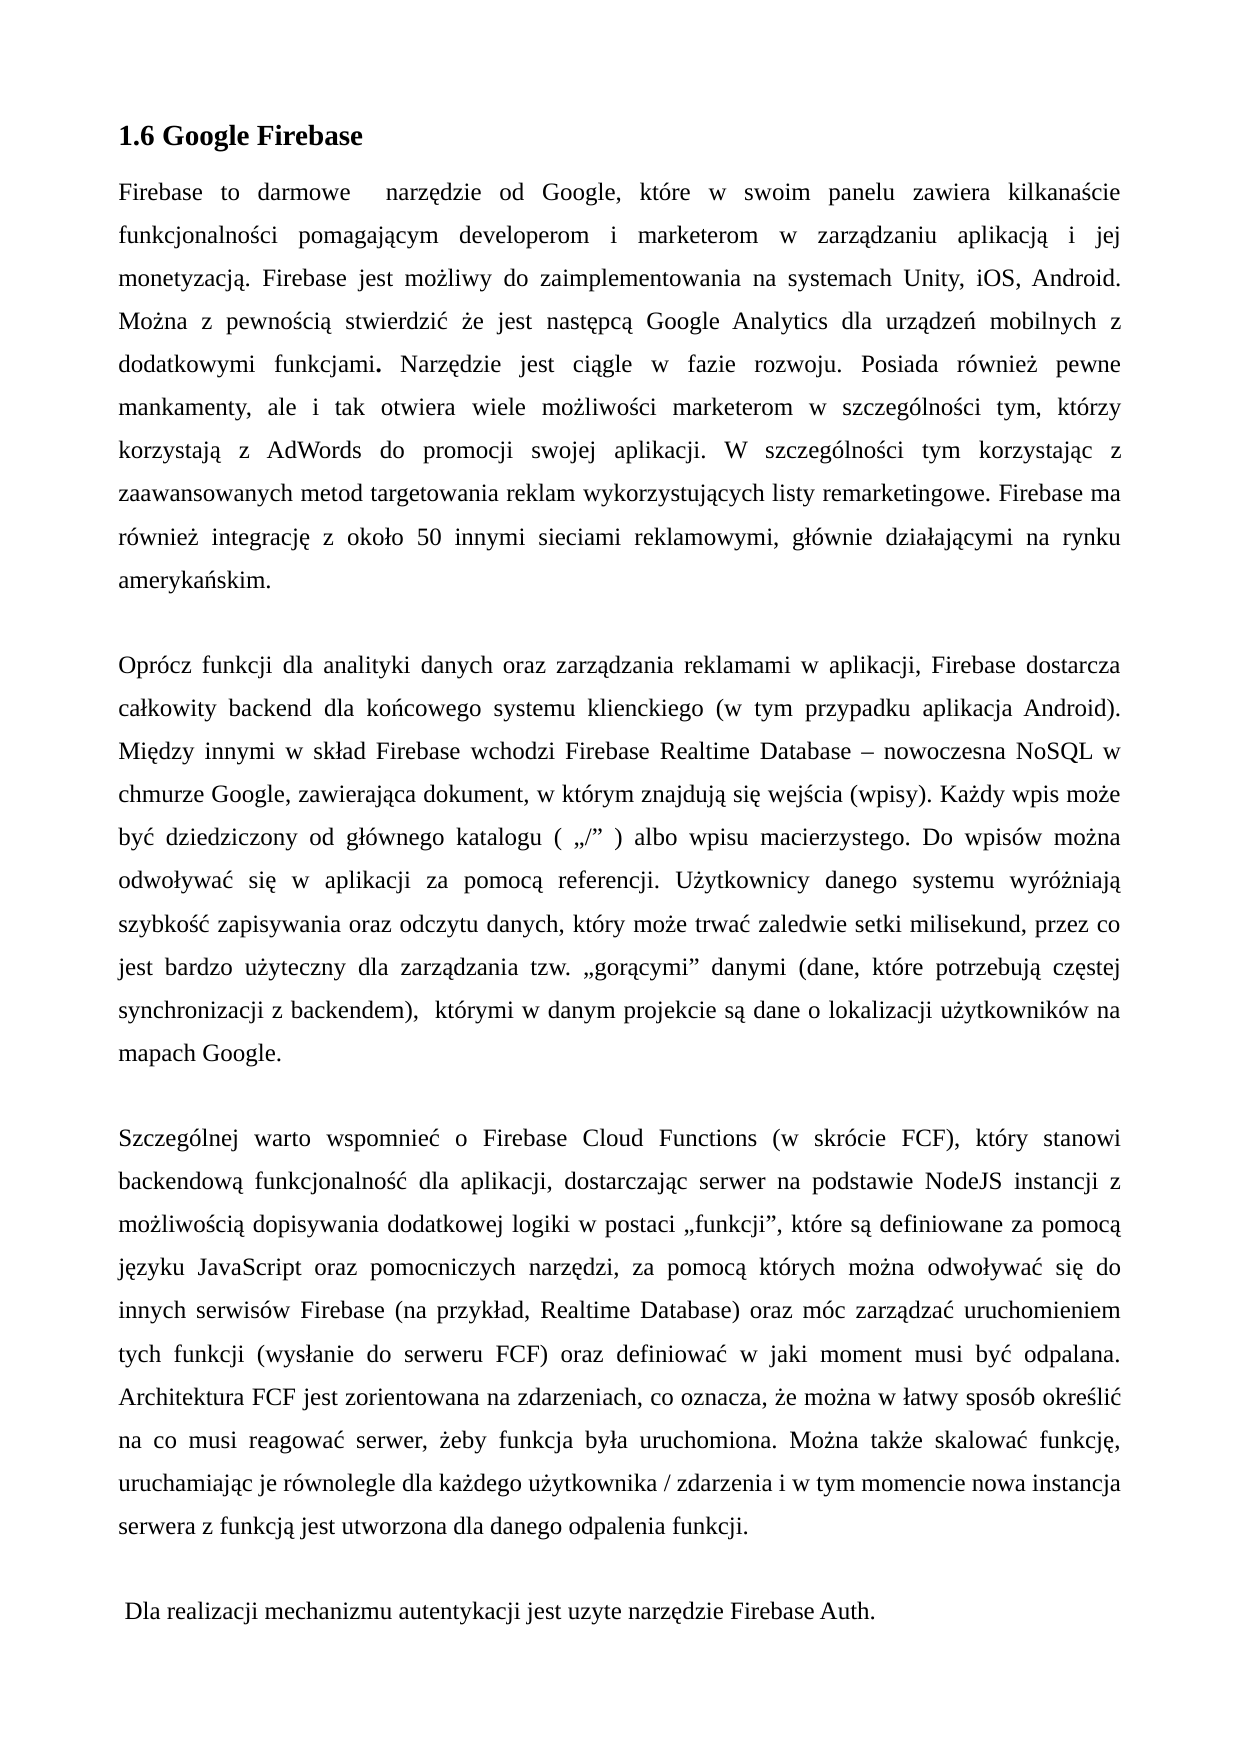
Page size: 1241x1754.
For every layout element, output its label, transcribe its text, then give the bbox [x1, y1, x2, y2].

text Dla realizacji mechanizmu autentykacji jest uzyte narzędzie Firebase Auth. [118, 1596, 1122, 1625]
text Firebase to darmowe narzędzie od Google, które w swoim panelu zawiera kilkanaście funkcjonalności pomagającym developerom i marketerom w zarządzaniu aplikacją i jej monetyzacją. Firebase jest możliwy do zaimplementowania na systemach Unity, iOS, Android. Można z pewnością stwierdzić że jest następcą Google Analytics dla urządzeń mobilnych z dodatkowymi funkcjami. Narzędzie jest ciągle w fazie rozwoju. Posiada również pewne mankamenty, ale i tak otwiera wiele możliwości marketerom w szczególności tym, którzy korzystają z AdWords do promocji swojej aplikacji. W szczególności tym korzystając z zaawansowanych metod targetowania reklam wykorzystujących listy remarketingowe. Firebase ma również integrację z około 50 innymi sieciami reklamowymi, głównie działającymi na rynku amerykańskim. [118, 177, 1122, 593]
text Szczególnej warto wspomnieć o Firebase Cloud Functions (w skrócie FCF), który stanowi backendową funkcjonalność dla aplikacji, dostarczając serwer na podstawie NodeJS instancji z możliwością dopisywania dodatkowej logiki w postaci „funkcji”, które są definiowane za pomocą języku JavaScript oraz pomocniczych narzędzi, za pomocą których można odwoływać się do innych serwisów Firebase (na przykład, Realtime Database) oraz móc zarządzać uruchomieniem tych funkcji (wysłanie do serweru FCF) oraz definiować w jaki moment musi być odpalana. Architektura FCF jest zorientowana na zdarzeniach, co oznacza, że można w łatwy sposób określić na co musi reagować serwer, żeby funkcja była uruchomiona. Można także skalować funkcję, uruchamiając je równolegle dla każdego użytkownika / zdarzenia i w tym momencie nowa instancja serwera z funkcją jest utworzona dla danego odpalenia funkcji. [118, 1123, 1122, 1540]
text Oprócz funkcji dla analityki danych oraz zarządzania reklamami w aplikacji, Firebase dostarcza całkowity backend dla końcowego systemu klienckiego (w tym przypadku aplikacja Android). Między innymi w skład Firebase wchodzi Firebase Realtime Database – nowoczesna NoSQL w chmurze Google, zawierająca dokument, w którym znajdują się wejścia (wpisy). Każdy wpis może być dziedziczony od głównego katalogu ( „/” ) albo wpisu macierzystego. Do wpisów można odwoływać się w aplikacji za pomocą referencji. Użytkownicy danego systemu wyróżniają szybkość zapisywania oraz odczytu danych, który może trwać zaledwie setki milisekund, przez co jest bardzo użyteczny dla zarządzania tzw. „gorącymi” danymi (dane, które potrzebują częstej synchronizacji z backendem), którymi w danym projekcie są dane o lokalizacji użytkowników na mapach Google. [118, 650, 1122, 1067]
text 1.6 Google Firebase [118, 118, 1122, 152]
